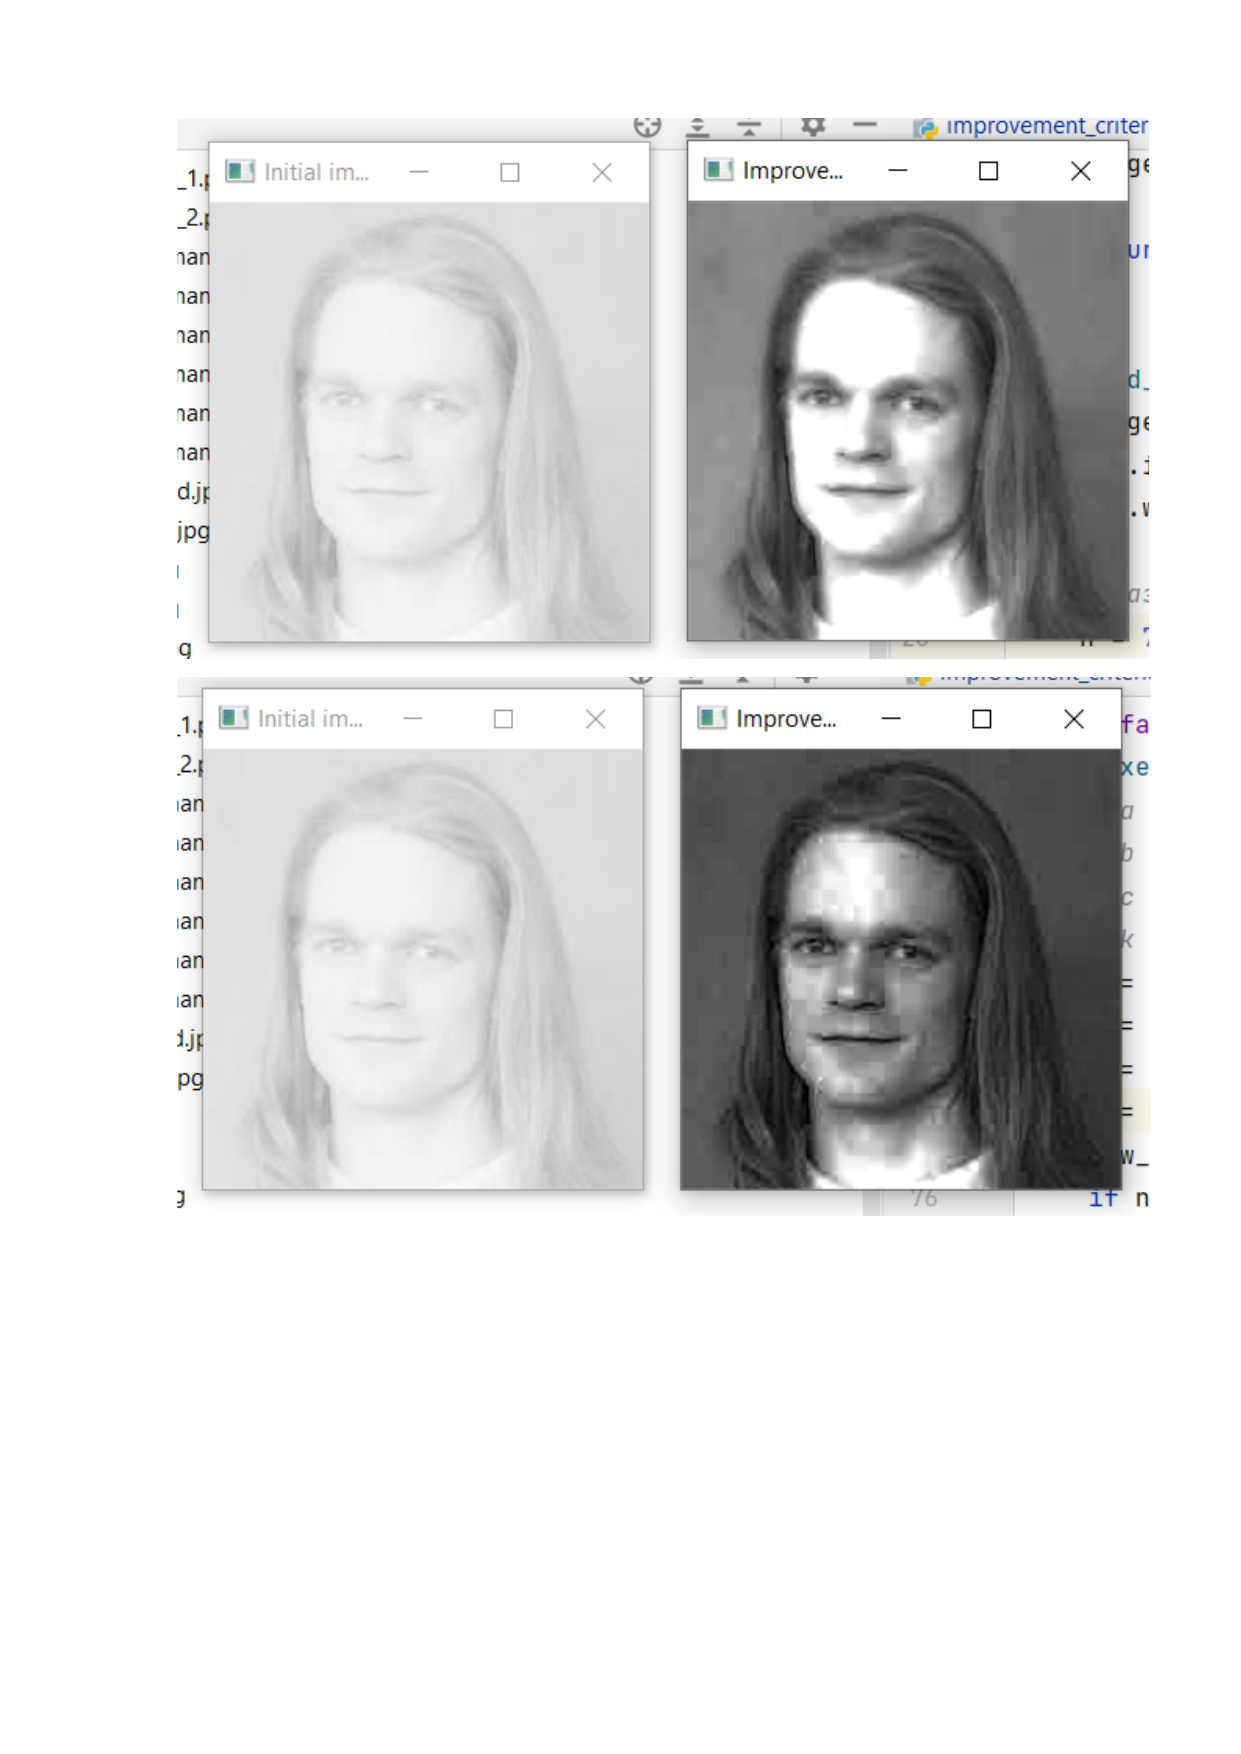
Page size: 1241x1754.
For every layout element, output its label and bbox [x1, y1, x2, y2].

picture [177, 118, 1150, 659]
picture [177, 677, 1151, 1216]
